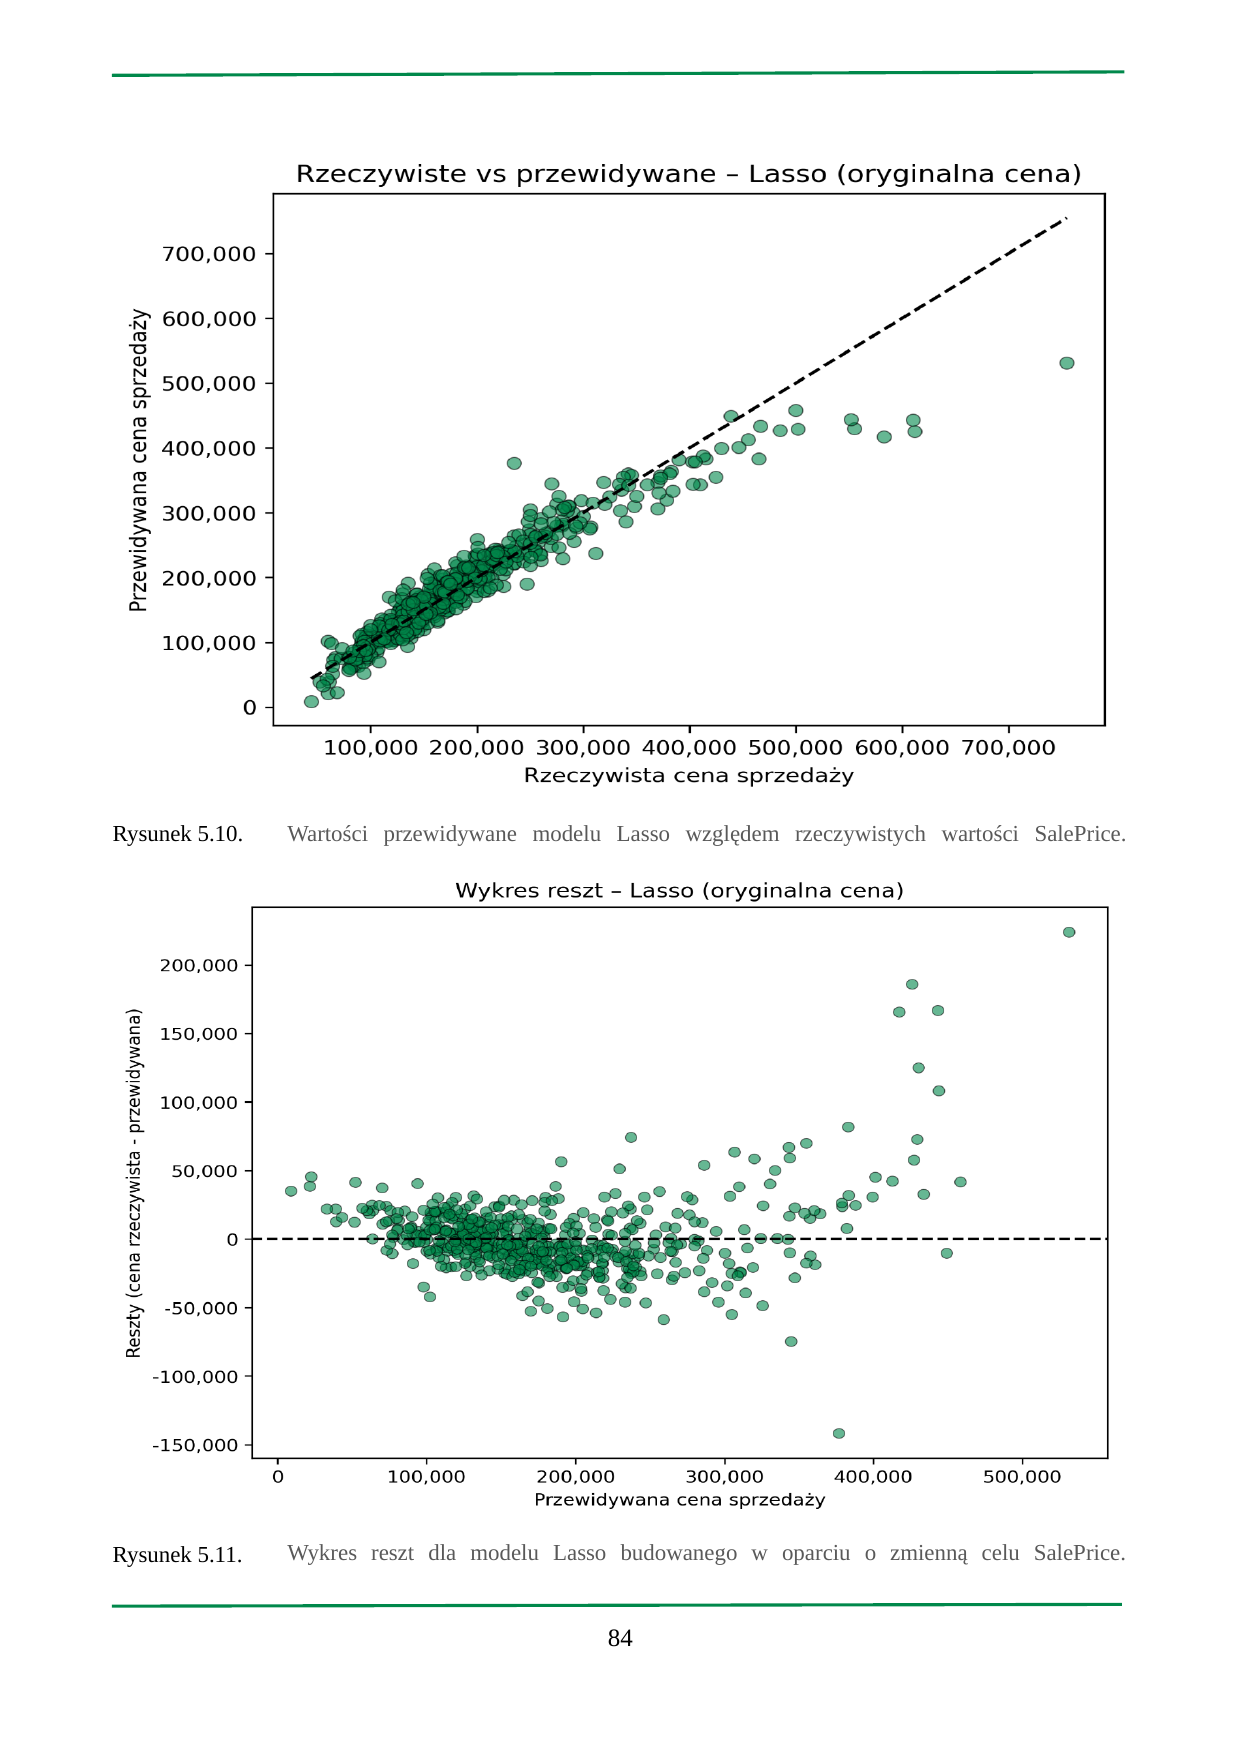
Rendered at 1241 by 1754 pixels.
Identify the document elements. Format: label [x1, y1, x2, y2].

picture [112, 870, 1121, 1520]
picture [112, 150, 1121, 800]
